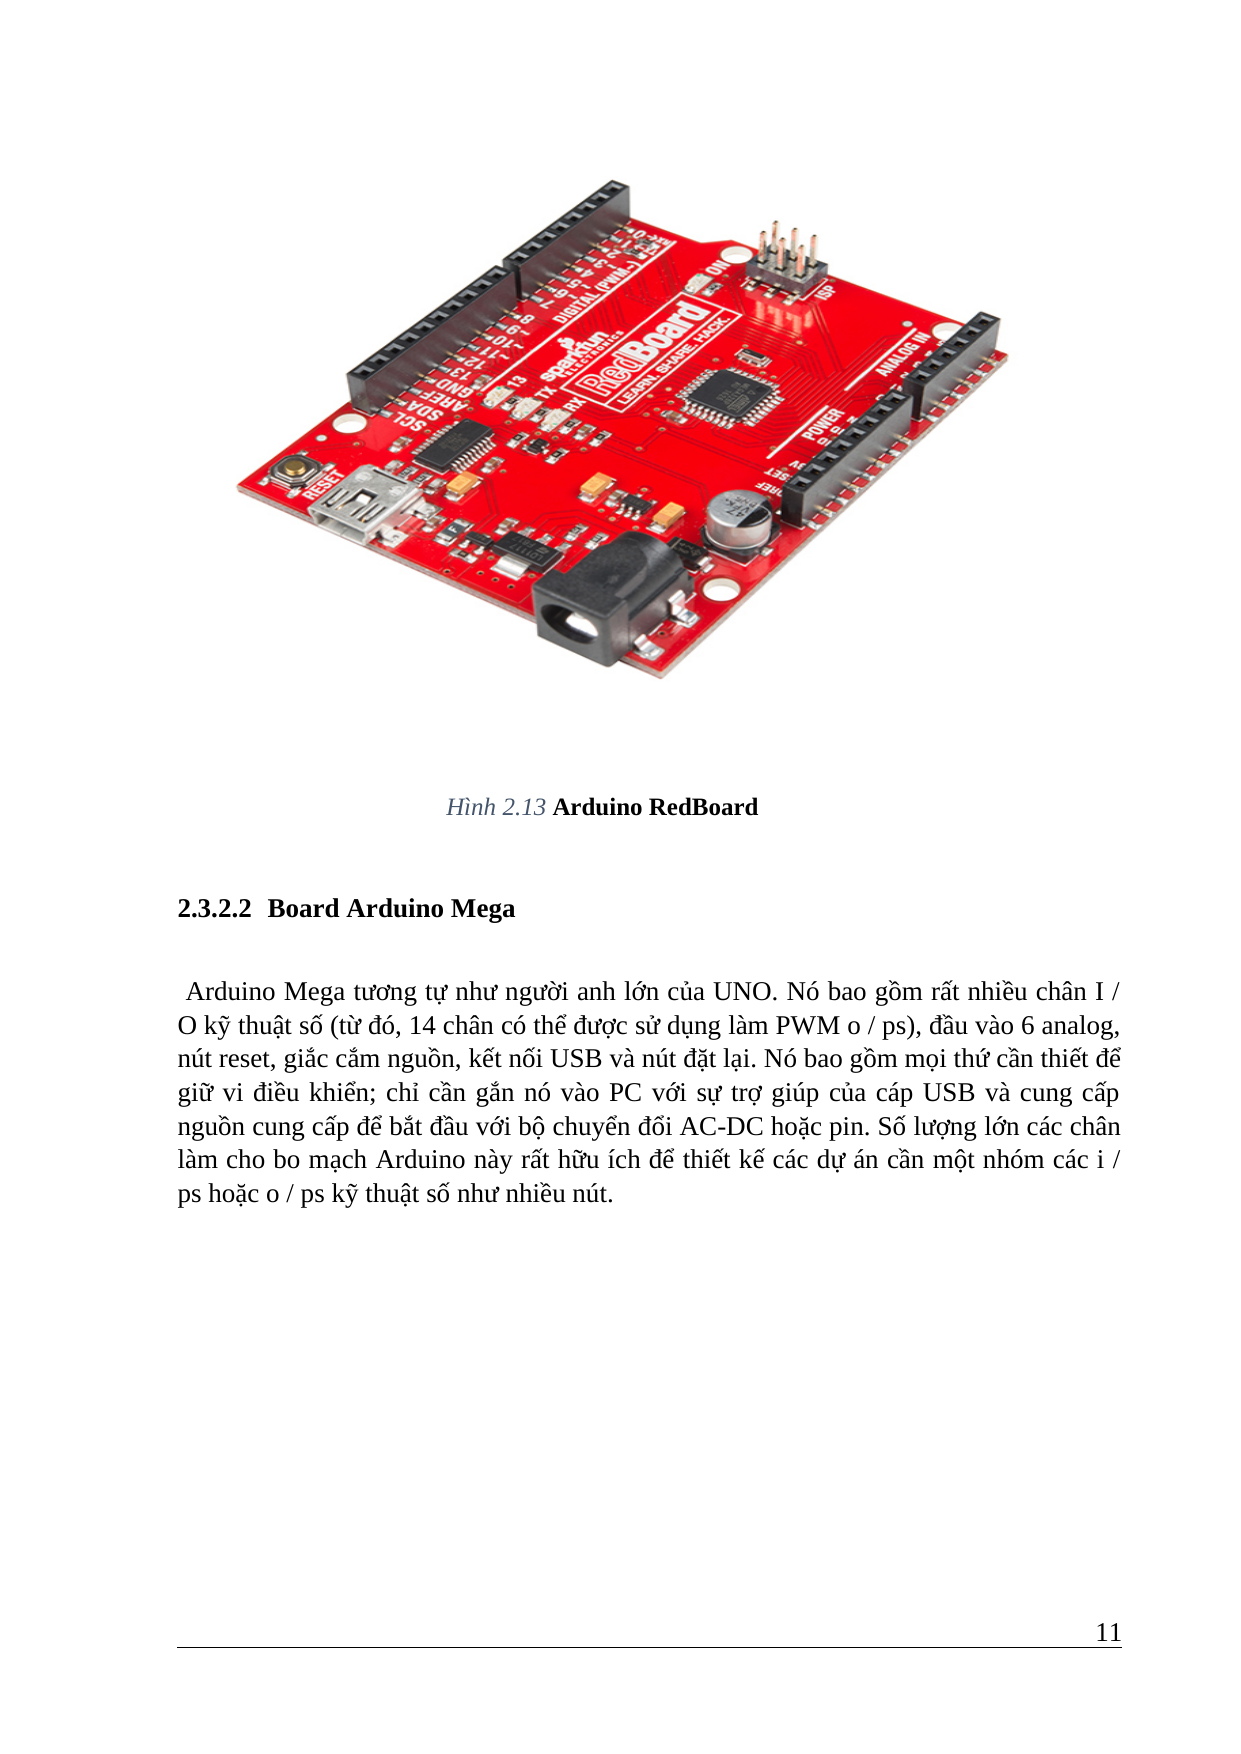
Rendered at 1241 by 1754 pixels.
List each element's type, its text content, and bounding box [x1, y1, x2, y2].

subtitle Board Arduino Mega [177, 892, 1122, 923]
text Arduino Mega tương tự như người anh lớn của UNO. Nó bao gồm rất nhiều chân I / O kỹ thuật số (từ đó, 14 chân có thể được sử dụng làm PWM o / ps), đầu vào 6 analog, nút reset, giắc cắm nguồn, kết nối USB và nút đặt lại. Nó bao gồm mọi thứ cần thiết để giữ vi điều khiển; chỉ cần gắn nó vào PC với sự trợ giúp của cáp USB và cung cấp nguồn cung cấp để bắt đầu với bộ chuyển đổi AC-DC hoặc pin. Số lượng lớn các chân làm cho bo mạch Arduino này rất hữu ích để thiết kế các dự án cần một nhóm các i / ps hoặc o / ps kỹ thuật số như nhiều nút. [177, 976, 1122, 1208]
picture [214, 118, 1029, 740]
